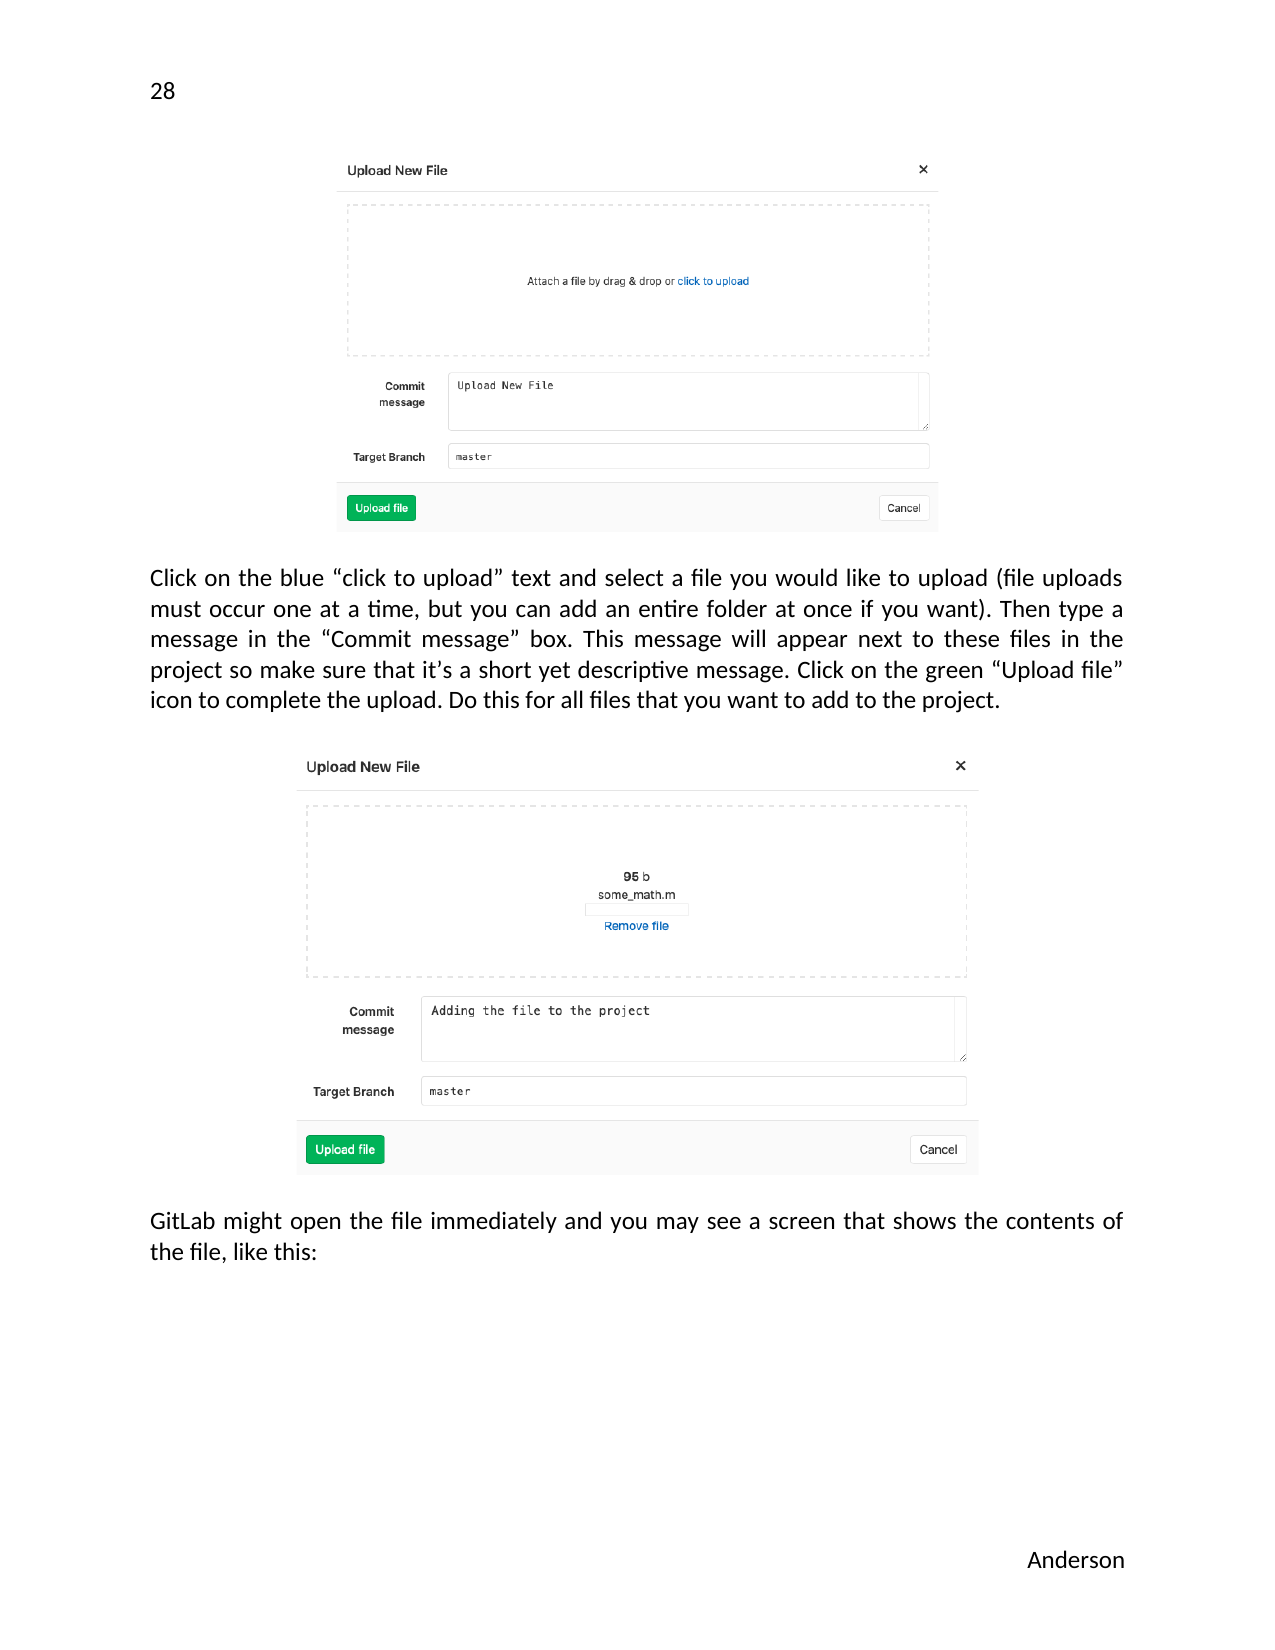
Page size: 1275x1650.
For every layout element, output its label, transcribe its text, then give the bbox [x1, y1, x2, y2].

text GitLab might open the file immediately and you may see a screen that shows the contents of the file, like this: [150, 1205, 1125, 1266]
text Click on the blue “click to upload” text and select a file you would like to upload (file uploads must occur one at a time, but you can add an entire folder at once if you want). Then type a message in the “Commit message” box. This message will appear next to these files in the project so make sure that it’s a short yet descriptive message. Click on the green “Upload file” icon to complete the upload. Do this for all files that you want to add to the project. [150, 562, 1125, 715]
picture [336, 150, 939, 532]
picture [296, 745, 979, 1175]
